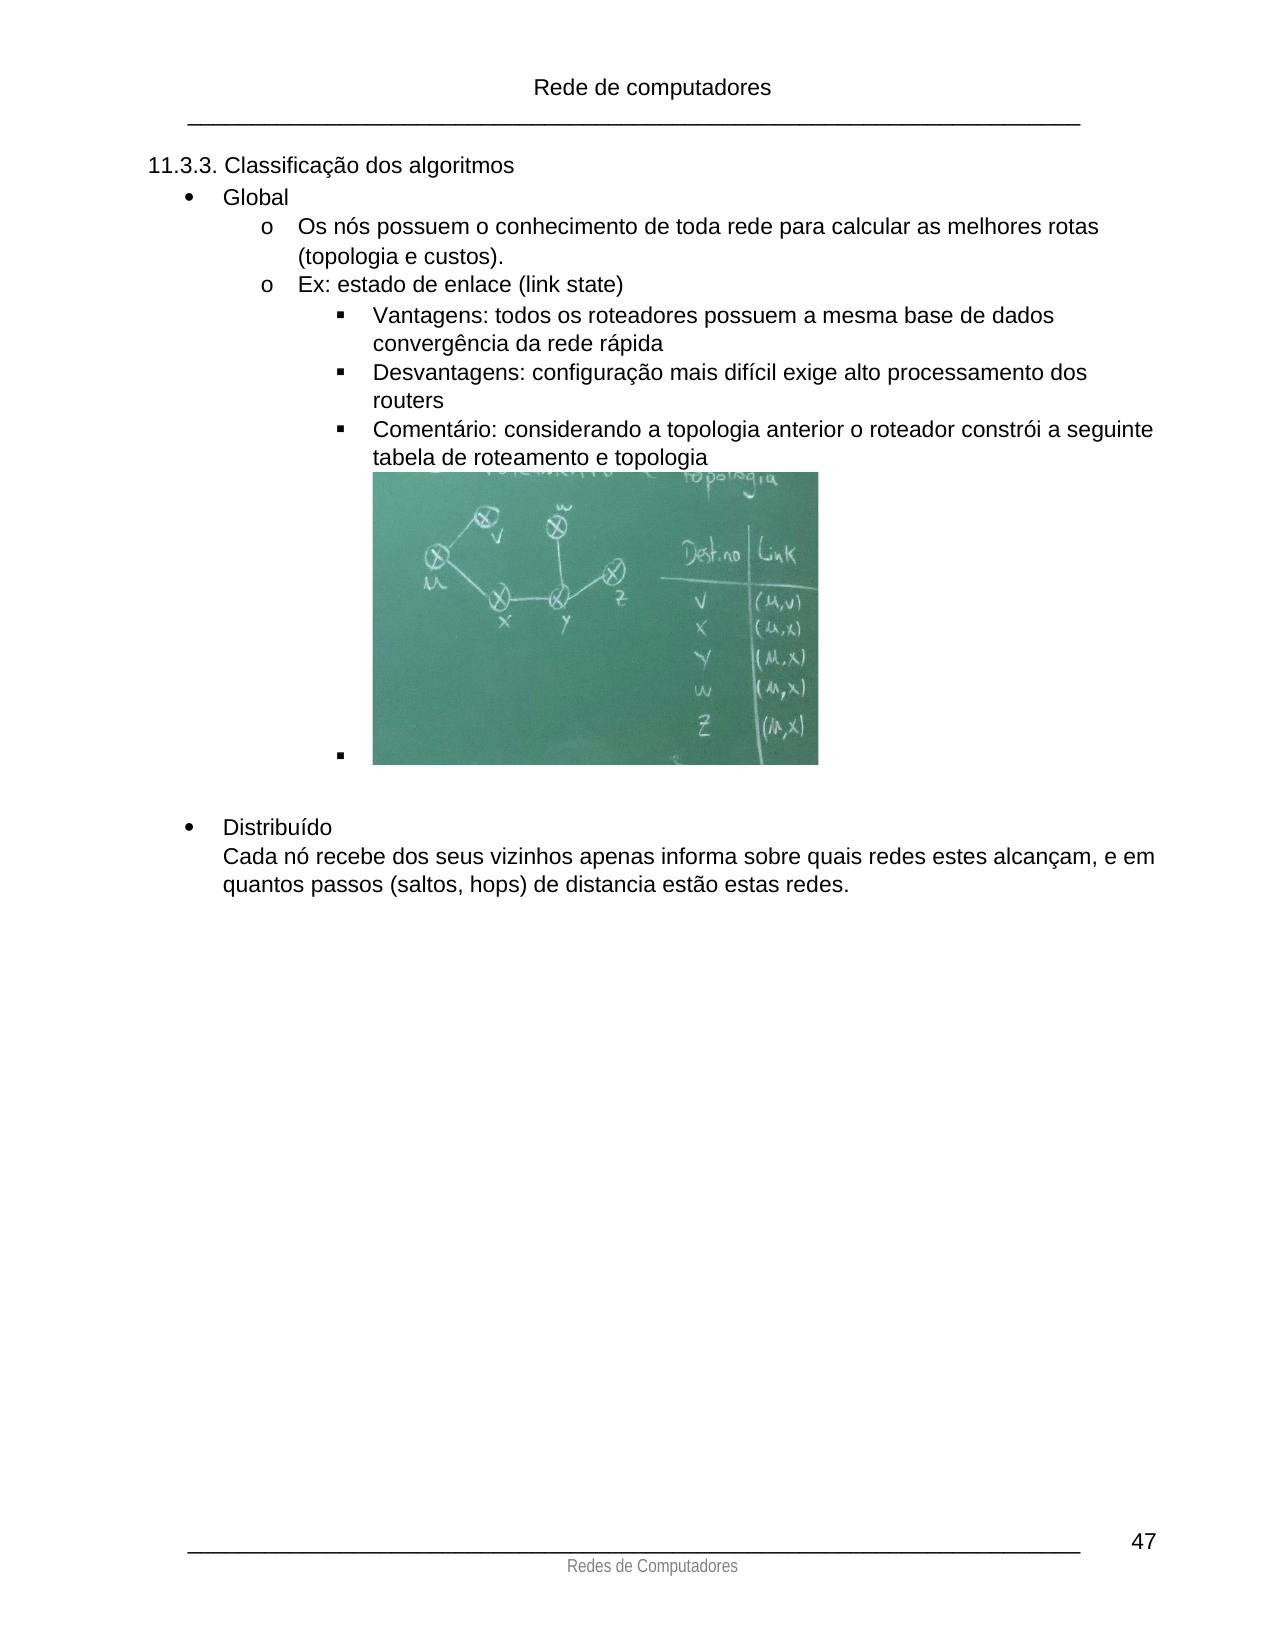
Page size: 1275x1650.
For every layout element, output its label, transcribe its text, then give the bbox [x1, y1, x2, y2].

list Ex: estado de enlace (link state) [260, 271, 1157, 300]
list Distribuído [185, 814, 1157, 841]
list Cada nó recebe dos seus vizinhos apenas informa sobre quais redes estes alcançam, e em quantos passos (saltos, hops) de distancia estão estas redes. [223, 843, 1157, 898]
list Global [185, 184, 1157, 211]
list Os nós possuem o conhecimento de toda rede para calcular as melhores rotas (topologia e custos). [260, 213, 1157, 269]
subtitle Classificação dos algoritmos [148, 152, 1157, 178]
list Desvantagens: configuração mais difícil exige alto processamento dos routers [335, 359, 1157, 414]
list Comentário: considerando a topologia anterior o roteador constrói a seguinte tabela de roteamento e topologia [335, 416, 1157, 471]
picture [372, 472, 819, 765]
list Vantagens: todos os roteadores possuem a mesma base de dados convergência da rede rápida [335, 302, 1157, 357]
